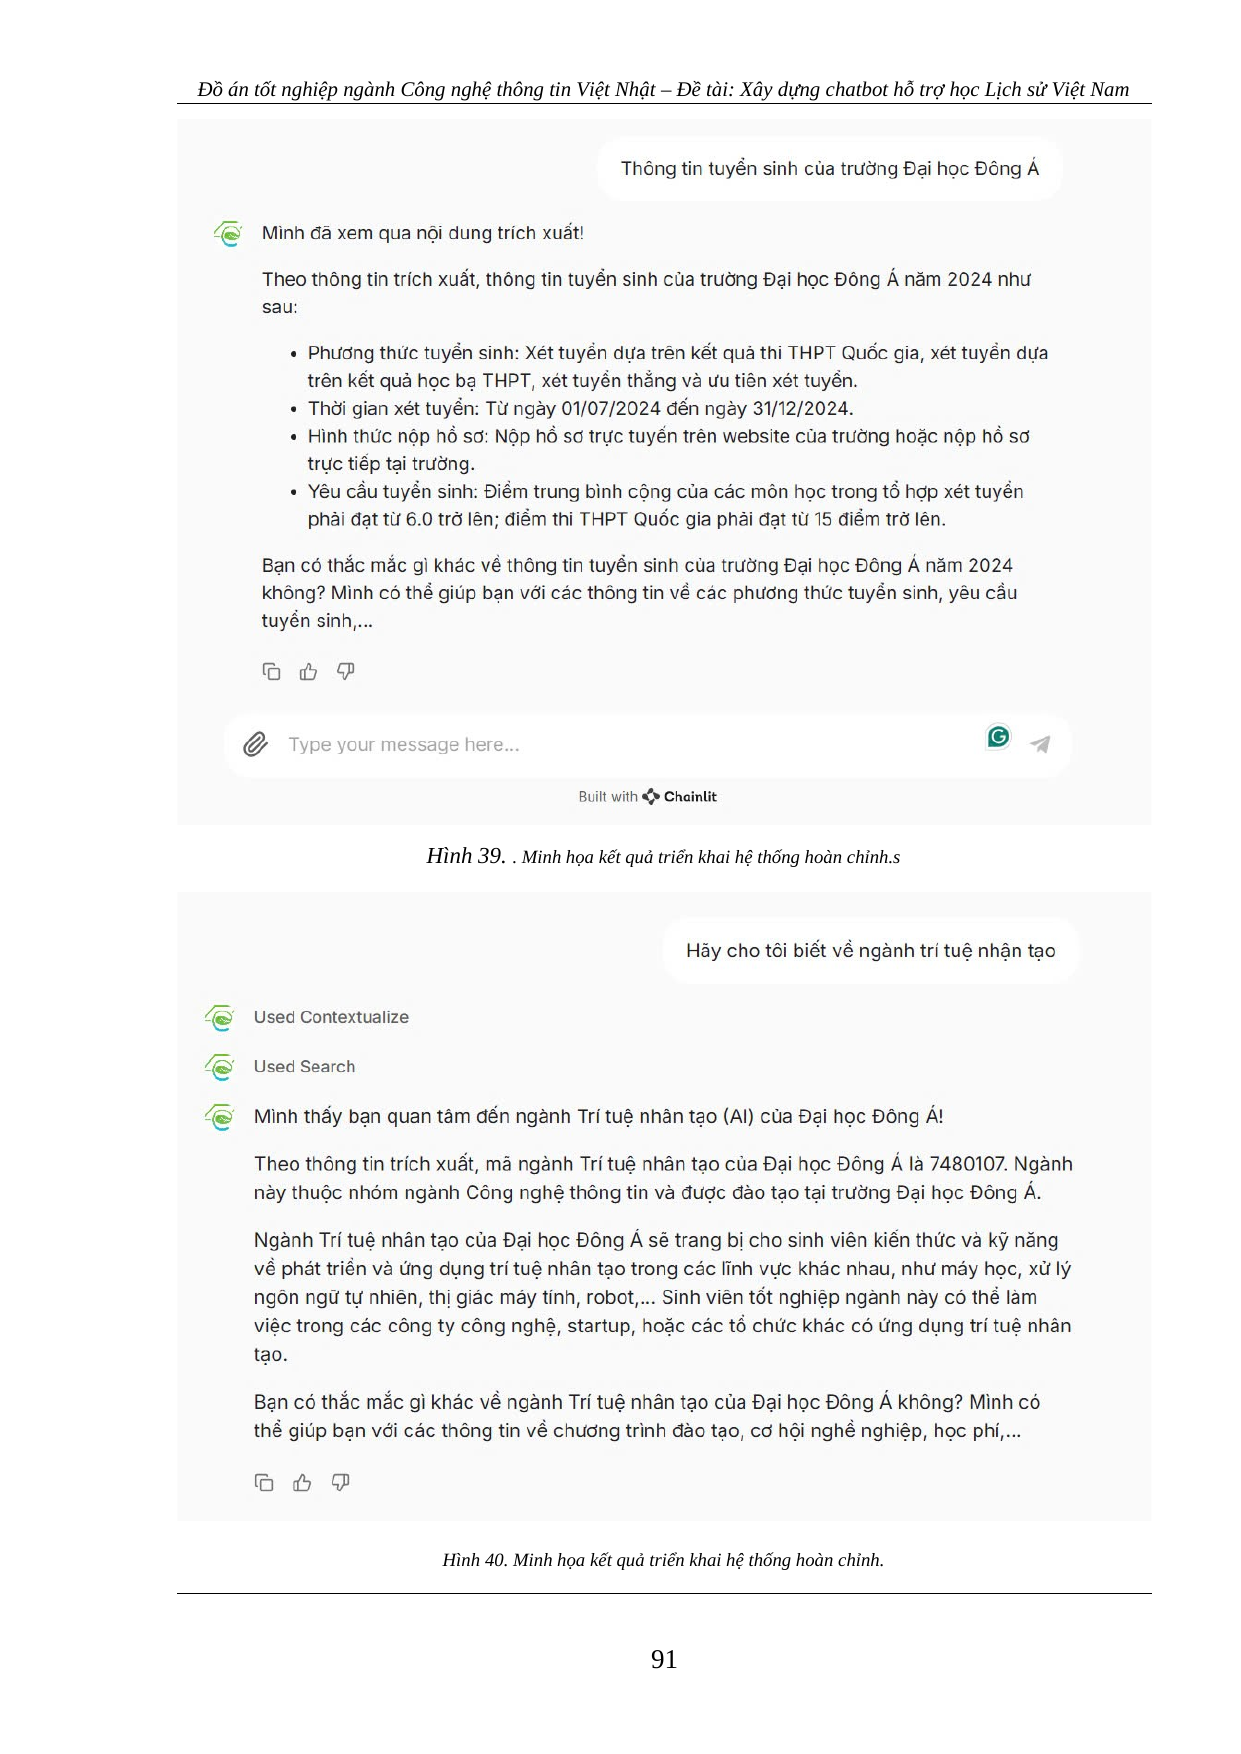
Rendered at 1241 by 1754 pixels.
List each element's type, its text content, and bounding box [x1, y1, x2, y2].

picture [177, 119, 1152, 825]
picture [177, 892, 1152, 1521]
